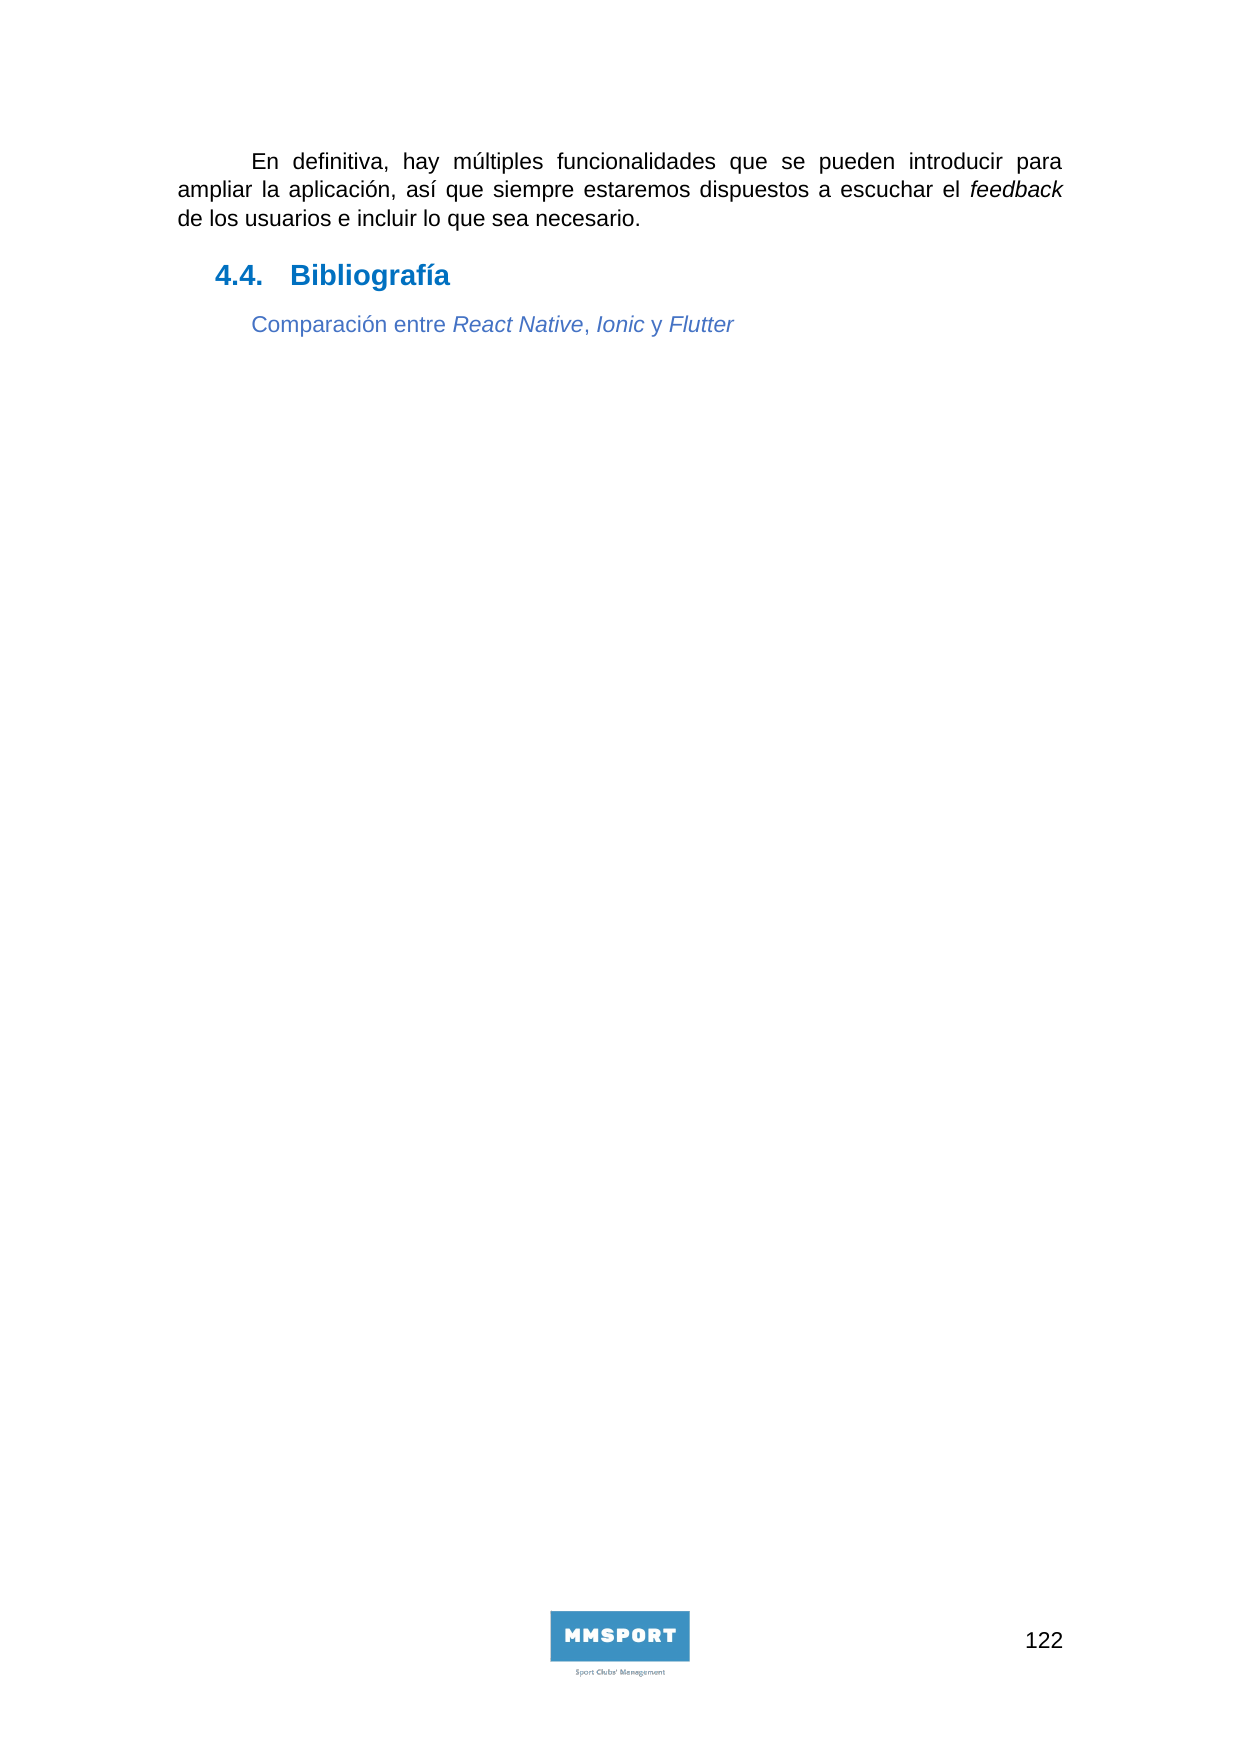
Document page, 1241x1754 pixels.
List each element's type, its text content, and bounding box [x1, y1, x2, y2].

text Comparación entre React Native, Ionic y Flutter [177, 311, 1063, 337]
text En definitiva, hay múltiples funcionalidades que se pueden introducir para ampliar la aplicación, así que siempre estaremos dispuestos a escuchar el feedback de los usuarios e incluir lo que sea necesario. [177, 148, 1063, 231]
picture [542, 1604, 699, 1683]
subtitle Bibliografía [215, 258, 1063, 291]
